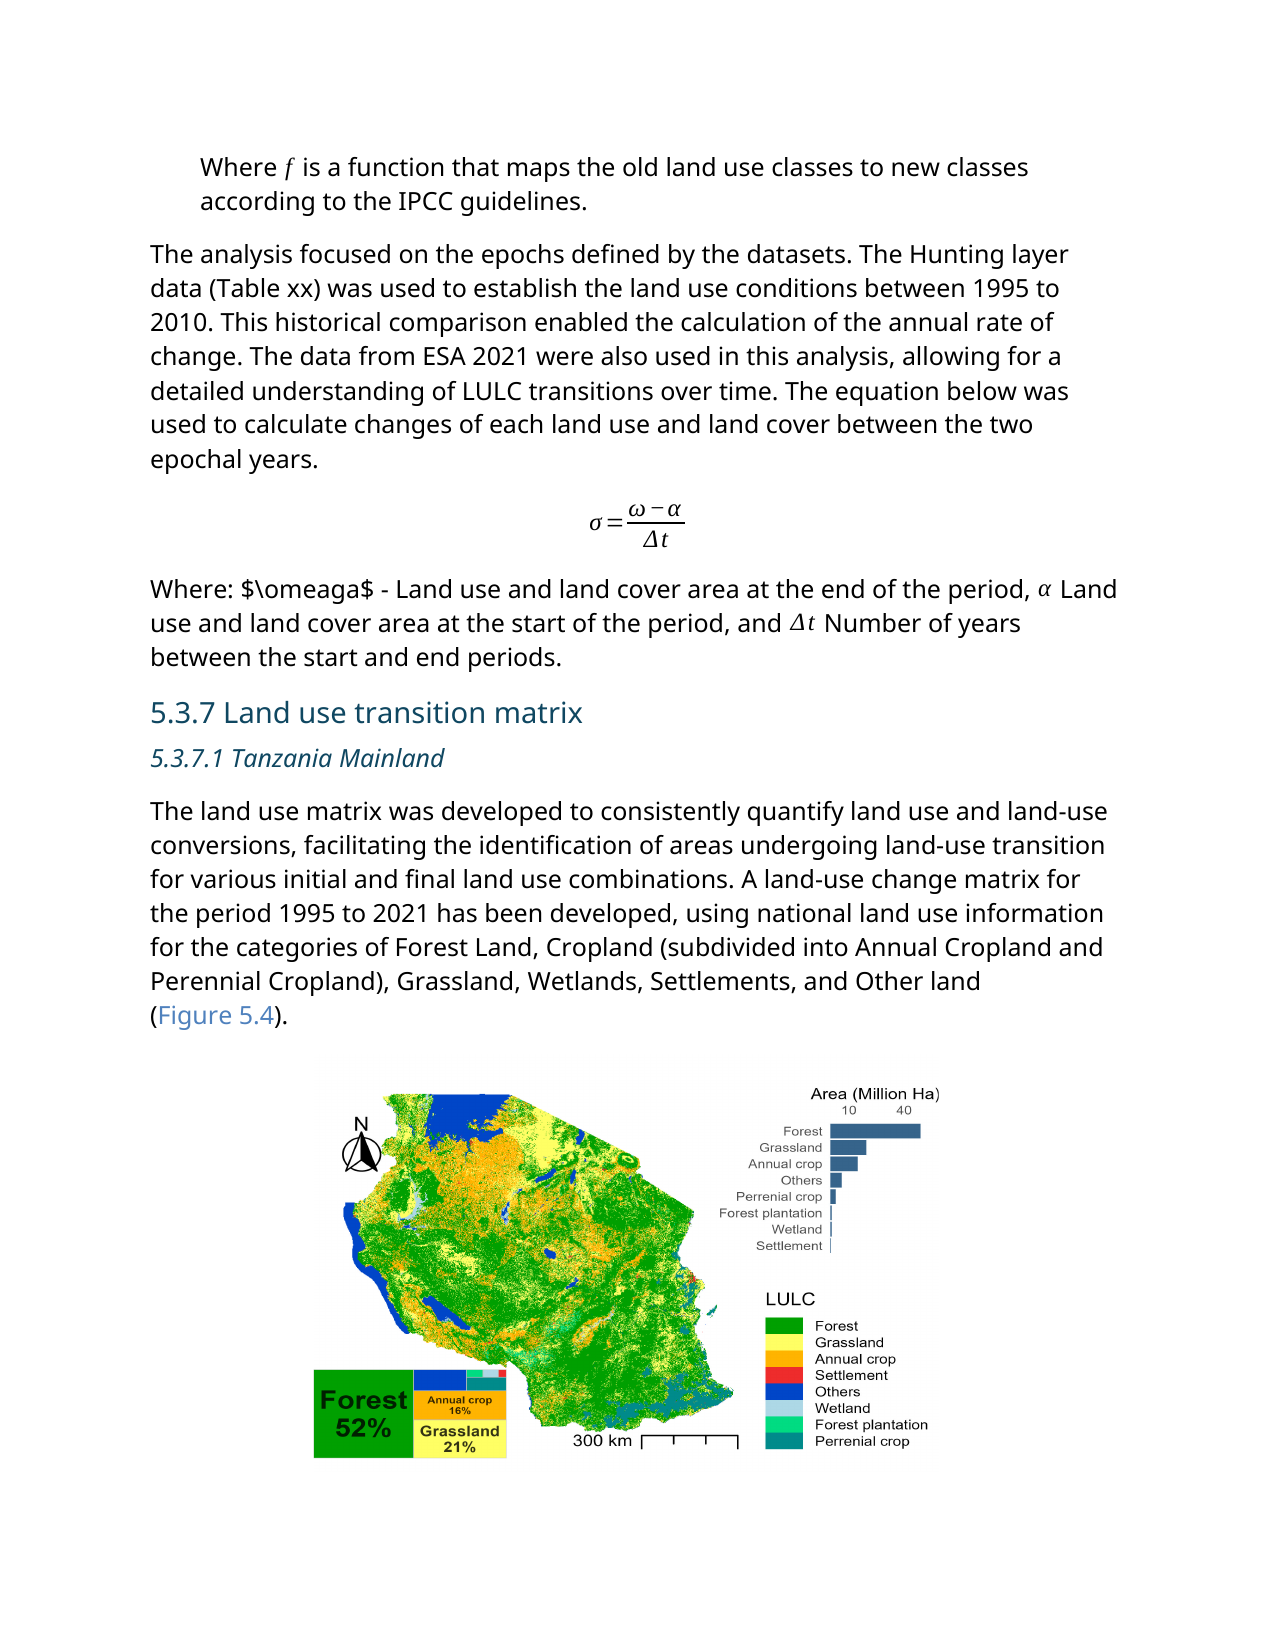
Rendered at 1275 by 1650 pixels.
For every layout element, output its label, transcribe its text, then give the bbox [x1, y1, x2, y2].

text The analysis focused on the epochs defined by the datasets. The Hunting layer data (Table xx) was used to establish the land use conditions between 1995 to 2010. This historical comparison enabled the calculation of the annual rate of change. The data from ESA 2021 were also used in this analysis, allowing for a detailed understanding of LULC transitions over time. The equation below was used to calculate changes of each land use and land cover between the two epochal years. [150, 237, 1125, 475]
text The land use matrix was developed to consistently quantify land use and land-use conversions, facilitating the identification of areas undergoing land-use transition for various initial and final land use combinations. A land-use change matrix for the period 1995 to 2021 has been developed, using national land use information for the categories of Forest Land, Cropland (subdivided into Annual Cropland and Perennial Cropland), Grassland, Wetlands, Settlements, and Other land (Figure 5.4). [150, 793, 1125, 1032]
picture [313, 1054, 939, 1472]
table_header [139, 1051, 1114, 1475]
text Where is a function that maps the old land use classes to new classes according to the IPCC guidelines. [200, 150, 1075, 218]
subtitle 5.3.7.1 Tanzania Mainland [150, 741, 1125, 775]
text Where: $\omeaga$ - Land use and land cover area at the end of the period, Land use and land cover area at the start of the period, and Number of years between the start and end periods. [150, 572, 1125, 674]
subtitle 5.3.7 Land use transition matrix [150, 693, 1125, 732]
